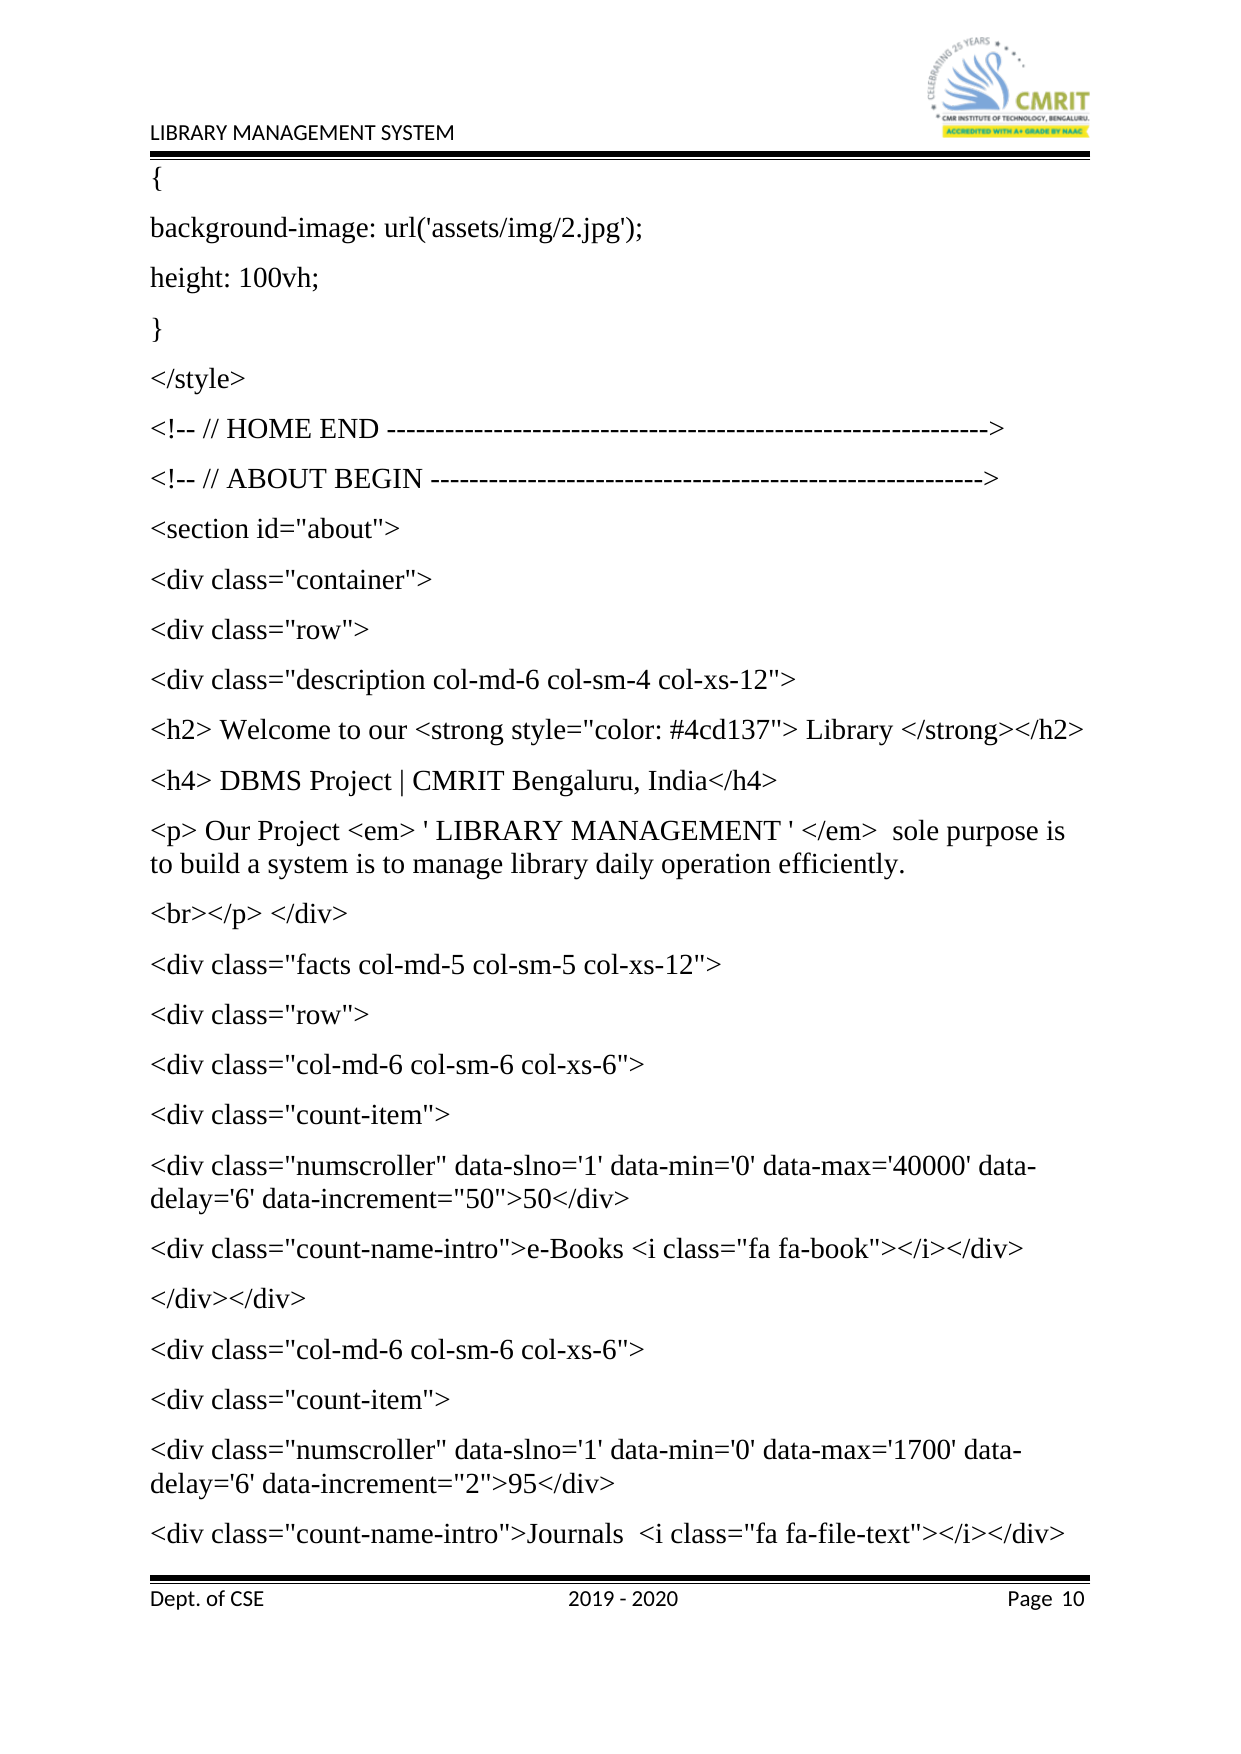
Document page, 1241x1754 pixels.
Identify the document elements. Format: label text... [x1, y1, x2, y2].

text <div class="description col-md-6 col-sm-4 col-xs-12"> [150, 662, 1090, 696]
text <!-- // HOME END --------------------------------------------------------------> [150, 411, 1090, 445]
text <br></p> </div> [150, 897, 1090, 930]
text <div class="col-md-6 col-sm-6 col-xs-6"> [150, 1047, 1090, 1081]
text <section id="about"> [150, 512, 1090, 545]
text <div class="col-md-6 col-sm-6 col-xs-6"> [150, 1332, 1090, 1365]
text <h2> Welcome to our <strong style="color: #4cd137"> Library </strong></h2> [150, 712, 1090, 746]
text background-image: url('assets/img/2.jpg'); [150, 210, 1090, 244]
text <p> Our Project <em> ' LIBRARY MANAGEMENT ' </em> sole purpose is to build a system is to manage library daily operation efficiently. [150, 813, 1090, 880]
text <div class="row"> [150, 612, 1090, 646]
text } [150, 311, 1090, 344]
text <div class="facts col-md-5 col-sm-5 col-xs-12"> [150, 947, 1090, 980]
text <div class="count-item"> [150, 1382, 1090, 1416]
text <div class="count-name-intro">Journals <i class="fa fa-file-text"></i></div> [150, 1516, 1090, 1549]
picture [927, 37, 1091, 138]
text <div class="container"> [150, 562, 1090, 595]
text <!-- // ABOUT BEGIN ---------------------------------------------------------> [150, 461, 1090, 495]
text <div class="count-item"> [150, 1097, 1090, 1131]
text height: 100vh; [150, 261, 1090, 294]
text </style> [150, 361, 1090, 394]
text { [150, 160, 1090, 194]
text <div class="numscroller" data-slno='1' data-min='0' data-max='40000' data-delay='6' data-increment="50">50</div> [150, 1148, 1090, 1215]
text </div></div> [150, 1282, 1090, 1315]
text <div class="row"> [150, 997, 1090, 1031]
text <div class="numscroller" data-slno='1' data-min='0' data-max='1700' data-delay='6' data-increment="2">95</div> [150, 1432, 1090, 1499]
text <h4> DBMS Project | CMRIT Bengaluru, India</h4> [150, 763, 1090, 796]
text <div class="count-name-intro">e-Books <i class="fa fa-book"></i></div> [150, 1231, 1090, 1265]
